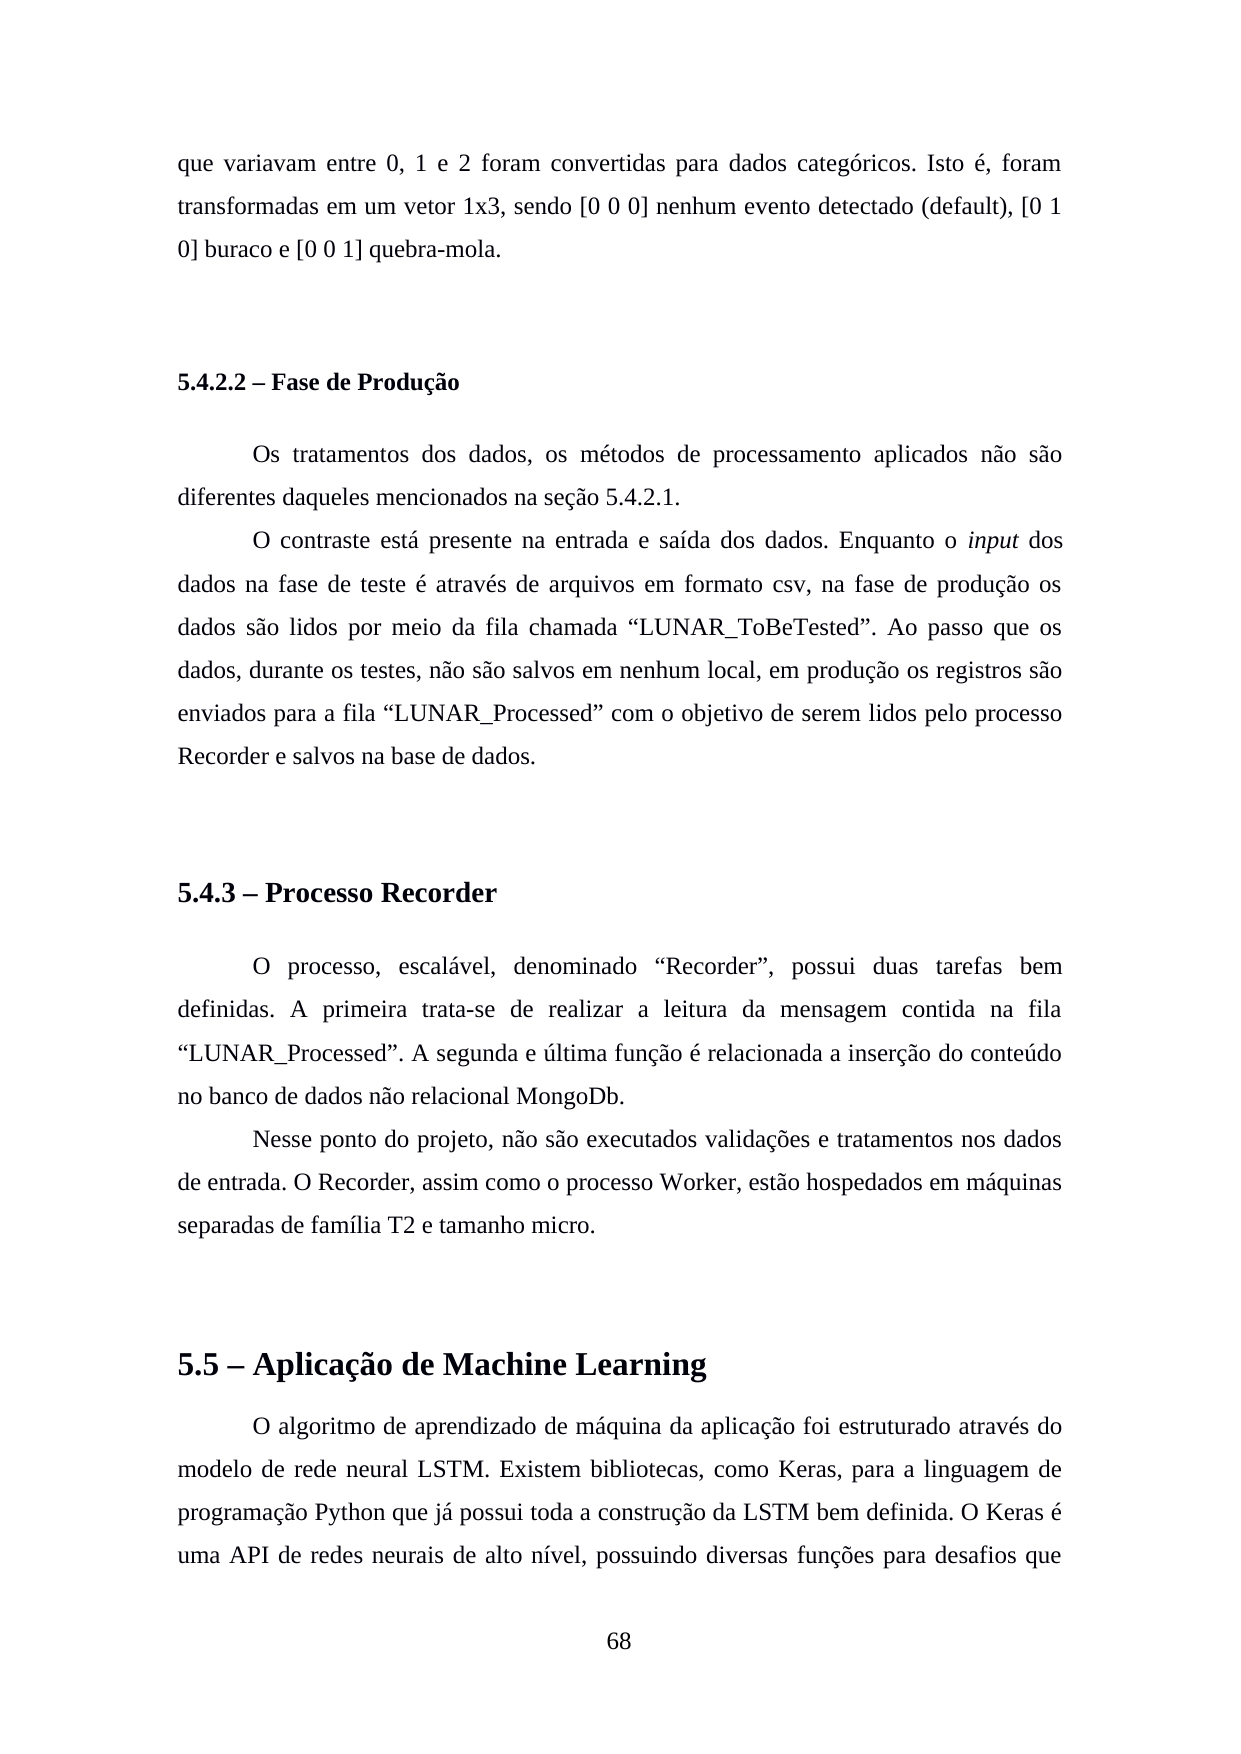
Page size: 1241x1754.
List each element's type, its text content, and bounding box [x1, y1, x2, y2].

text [177, 1411, 1063, 1569]
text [177, 148, 1063, 263]
text 5.4.2.2 – Fase de Produção [177, 367, 1063, 396]
text 5.4.3 – Processo Recorder [177, 875, 1063, 908]
text O contraste está presente na entrada e saída dos dados. Enquanto o input dos dados na fase de teste é através de arquivos em formato csv, na fase de produção os dados são lidos por meio da fila chamada “LUNAR_ToBeTested”. Ao passo que os dados, durante os testes, não são salvos em nenhum local, em produção os registros são enviados para a fila “LUNAR_Processed” com o objetivo de serem lidos pelo processo Recorder e salvos na base de dados. [177, 526, 1063, 770]
text Os tratamentos dos dados, os métodos de processamento aplicados não são diferentes daqueles mencionados na seção 5.4.2.1. [177, 439, 1063, 511]
text 5.5 – Aplicação de Machine Learning [177, 1344, 1063, 1382]
text Nesse ponto do projeto, não são executados validações e tratamentos nos dados de entrada. O Recorder, assim como o processo Worker, estão hospedados em máquinas separadas de família T2 e tamanho micro. [177, 1124, 1063, 1239]
text O processo, escalável, denominado “Recorder”, possui duas tarefas bem definidas. A primeira trata-se de realizar a leitura da mensagem contida na fila “LUNAR_Processed”. A segunda e última função é relacionada a inserção do conteúdo no banco de dados não relacional MongoDb. [177, 951, 1063, 1109]
